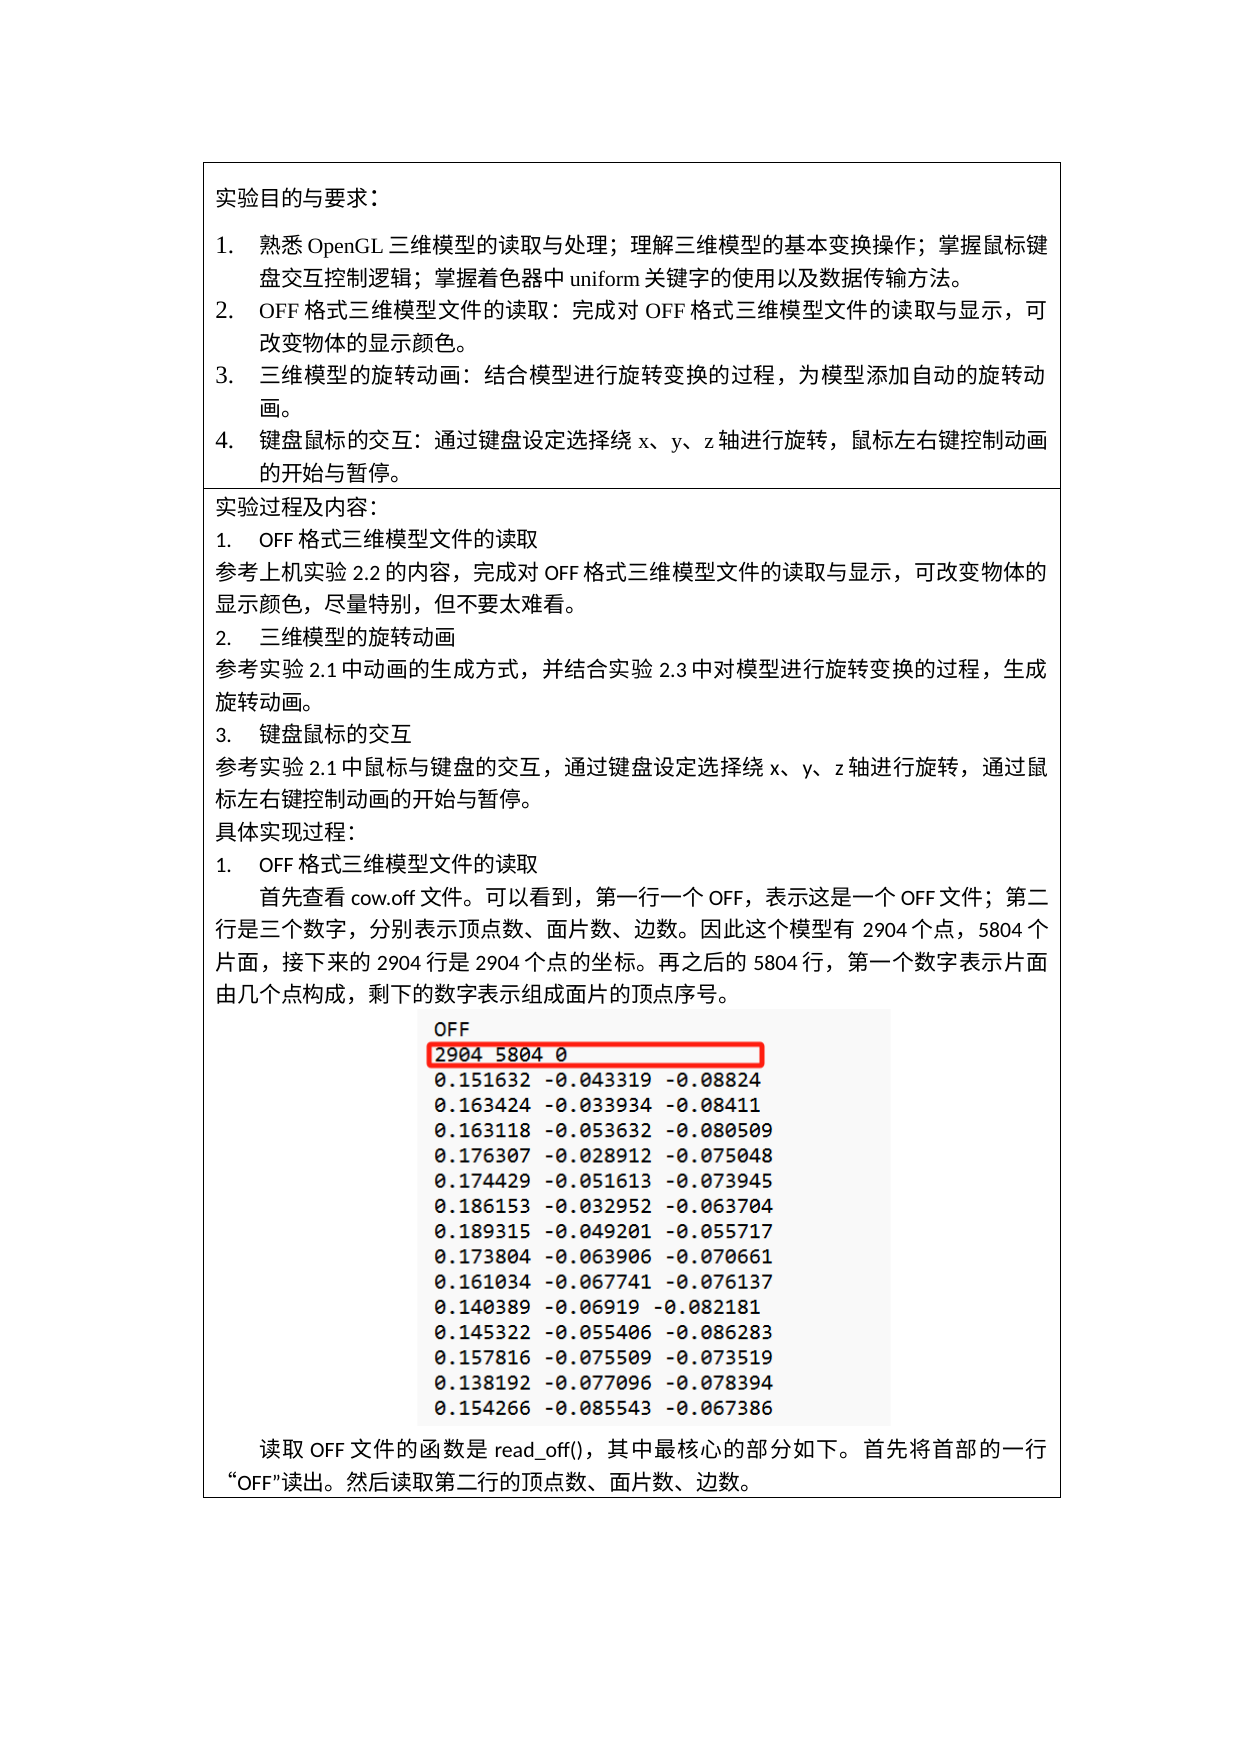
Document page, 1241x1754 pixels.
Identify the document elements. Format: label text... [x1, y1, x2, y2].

table_header 实验目的与要求： 熟悉OpenGL 三维模型的读取与处理；理解三维模型的基本变换操作；掌握鼠标键盘交互控制逻辑；掌握着色器中uniform关键字的使用以及数据传输方法。 OFF格式三维模型文件的读取：完成对OFF格式三维模型文件的读取与显示，可改变物体的显示颜色。 三维模型的旋转动画：结合模型进行旋转变换的过程，为模型添加自动的旋转动画。 键盘鼠标的交互：通过键盘设定选择绕x、y、z轴进行旋转，鼠标左右键控制动画的开始与暂停。 [204, 163, 1060, 488]
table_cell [204, 489, 1060, 1497]
picture [417, 1009, 891, 1426]
